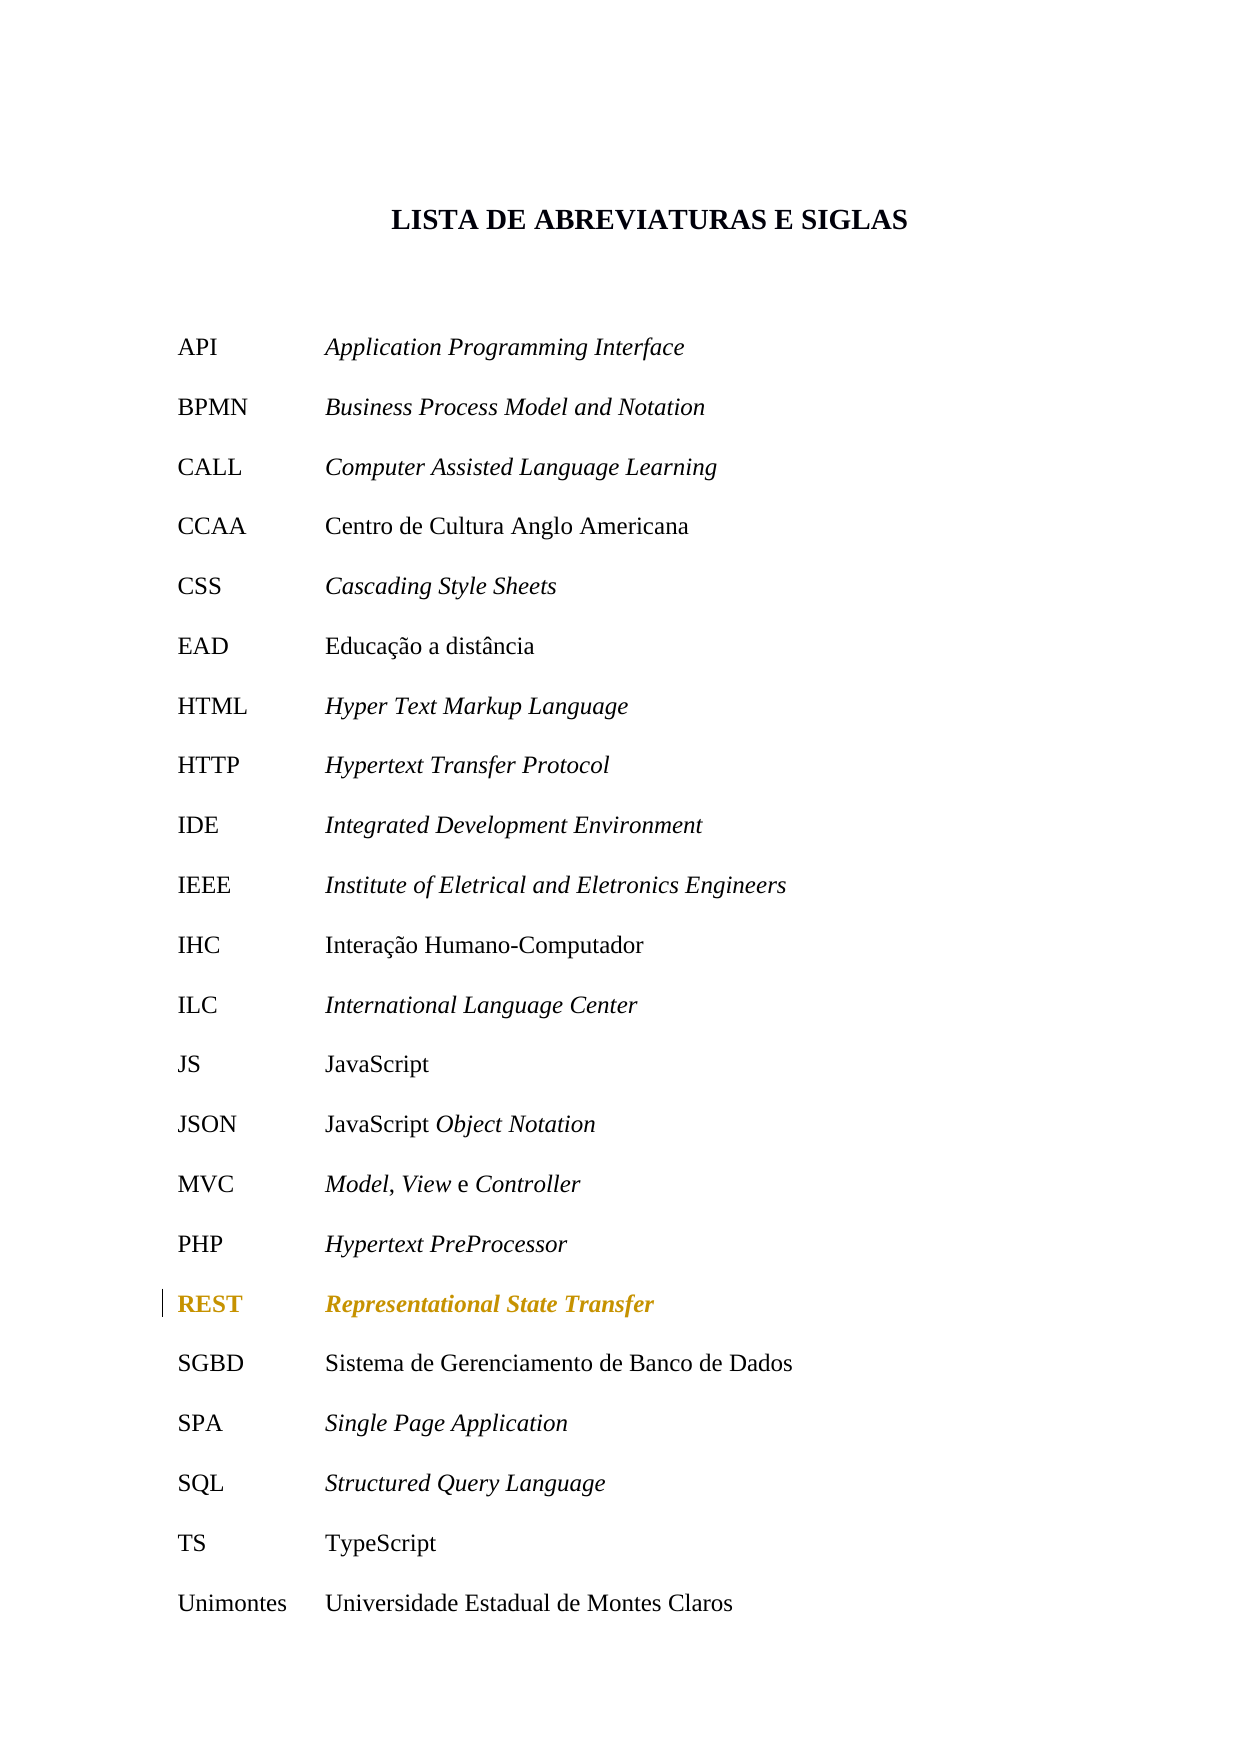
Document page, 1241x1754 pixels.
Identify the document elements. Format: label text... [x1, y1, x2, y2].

text IDE Integrated Development Environment [177, 810, 1122, 839]
subtitle LISTA DE ABREVIATURAS E SIGLAS [177, 202, 1122, 236]
text PHP Hypertext PreProcessor [177, 1229, 1122, 1258]
text Unimontes Universidade Estadual de Montes Claros [177, 1588, 1122, 1616]
text BPMN Business Process Model and Notation [177, 392, 1122, 421]
text IHC Interação Humano-Computador [177, 930, 1122, 959]
text HTTP Hypertext Transfer Protocol [177, 751, 1122, 779]
text ILC International Language Center [177, 990, 1122, 1018]
text CALL Computer Assisted Language Learning [177, 452, 1122, 480]
text CSS Cascading Style Sheets [177, 571, 1122, 600]
text MVC Model, View e Controller [177, 1169, 1122, 1198]
text REST Representational State Transfer [177, 1289, 1122, 1317]
text SGBD Sistema de Gerenciamento de Banco de Dados [177, 1348, 1122, 1377]
text TS TypeScript [177, 1528, 1122, 1557]
text IEEE Institute of Eletrical and Eletronics Engineers [177, 870, 1122, 899]
text EAD Educação a distância [177, 631, 1122, 660]
text JSON JavaScript Object Notation [177, 1109, 1122, 1138]
text CCAA Centro de Cultura Anglo Americana [177, 511, 1122, 540]
text API Application Programming Interface [177, 332, 1122, 361]
text JS JavaScript [177, 1049, 1122, 1078]
text HTML Hyper Text Markup Language [177, 691, 1122, 719]
text SPA Single Page Application [177, 1408, 1122, 1437]
text SQL Structured Query Language [177, 1468, 1122, 1497]
